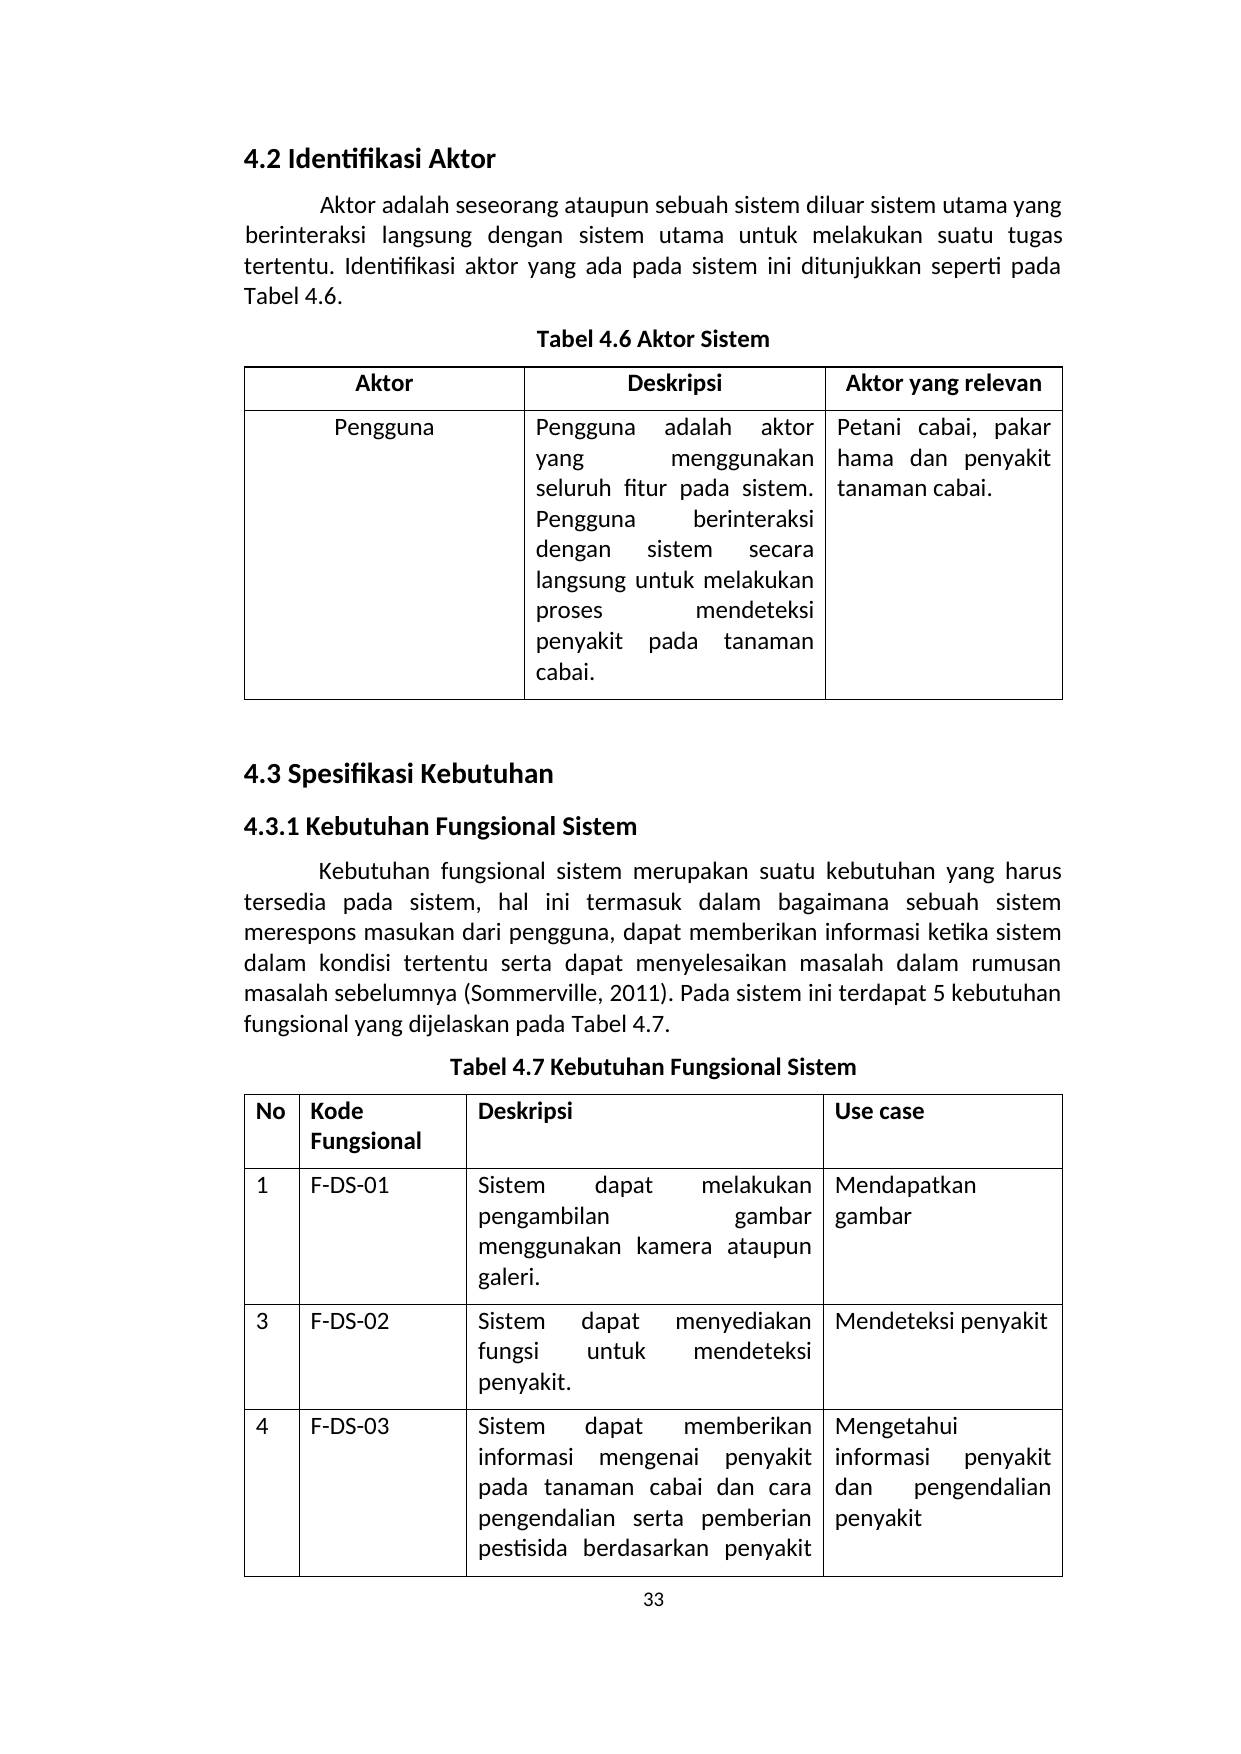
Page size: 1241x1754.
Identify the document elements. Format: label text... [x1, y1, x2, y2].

table_cell Mendeteksi penyakit [824, 1305, 1062, 1409]
table_header Use case [824, 1095, 1062, 1168]
table_cell Mendapatkan gambar [824, 1169, 1062, 1304]
table_header Kode Fungsional [300, 1095, 466, 1168]
table_header Deskripsi [525, 368, 825, 410]
table_header No [245, 1095, 299, 1168]
table_cell Sistem dapat menyediakan fungsi untuk mendeteksi penyakit. [467, 1305, 823, 1409]
subtitle Kebutuhan Fungsional Sistem [244, 809, 1063, 843]
table_cell Pengguna adalah aktor yang menggunakan seluruh fitur pada sistem. Pengguna berinteraksi dengan sistem secara langsung untuk melakukan proses mendeteksi penyakit pada tanaman cabai. [525, 411, 825, 699]
table_cell 3 [245, 1305, 299, 1409]
table_cell 4 [245, 1410, 299, 1576]
table_header Aktor yang relevan [826, 368, 1062, 410]
table_cell F-DS-03 [300, 1410, 466, 1576]
table_cell F-DS-02 [300, 1305, 466, 1409]
subtitle Identifikasi Aktor [244, 141, 1063, 176]
table_cell 1 [245, 1169, 299, 1304]
subtitle Spesifikasi Kebutuhan [244, 755, 1063, 791]
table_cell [467, 1410, 823, 1576]
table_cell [824, 1410, 1062, 1576]
table_cell Sistem 22dapat 2melakukan pengambilan gambar menggunakan kamera ataupun galeri. [467, 1169, 823, 1304]
table_cell F-DS-01 [300, 1169, 466, 1304]
table_header Deskripsi [467, 1095, 823, 1168]
table_cell Pengguna [245, 411, 524, 699]
table_cell Petani cabai, pakar hama dan penyakit tanaman cabai. [826, 411, 1062, 699]
table_header Aktor [245, 368, 524, 410]
